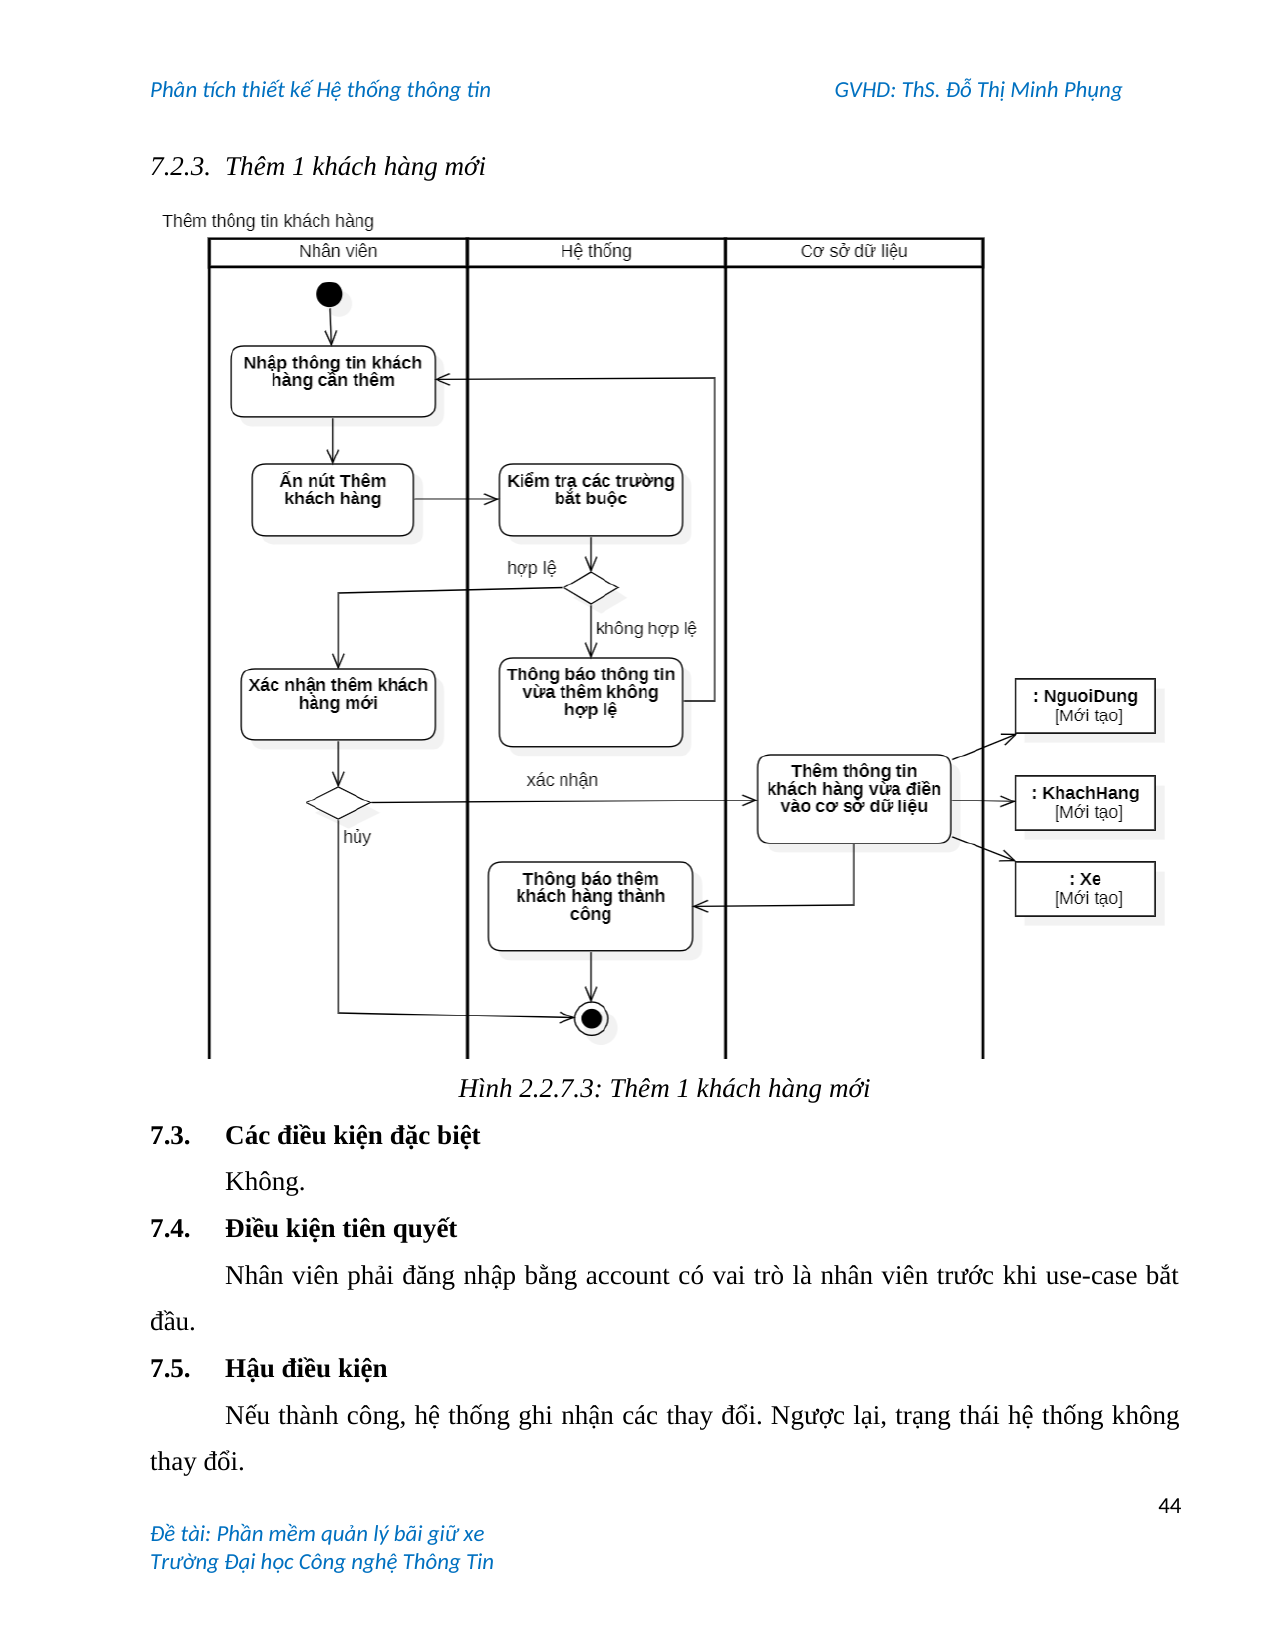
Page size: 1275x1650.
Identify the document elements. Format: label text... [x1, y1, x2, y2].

list Các điều kiện đặc biệt [150, 1119, 1181, 1150]
text Hình 2.2.7.3: Thêm 1 khách hàng mới [150, 1072, 1181, 1103]
picture [150, 196, 1182, 1059]
text Nếu thành công, hệ thống ghi nhận các thay đổi. Ngược lại, trạng thái hệ thống không thay đổi. [150, 1399, 1181, 1477]
list Điều kiện tiên quyết [150, 1212, 1181, 1243]
text Nhân viên phải đăng nhập bằng account có vai trò là nhân viên trước khi use-case bắt đầu. [150, 1259, 1181, 1337]
list Thêm 1 khách hàng mới [150, 150, 1181, 181]
text Không. [150, 1165, 1181, 1197]
list Hậu điều kiện [150, 1352, 1181, 1383]
